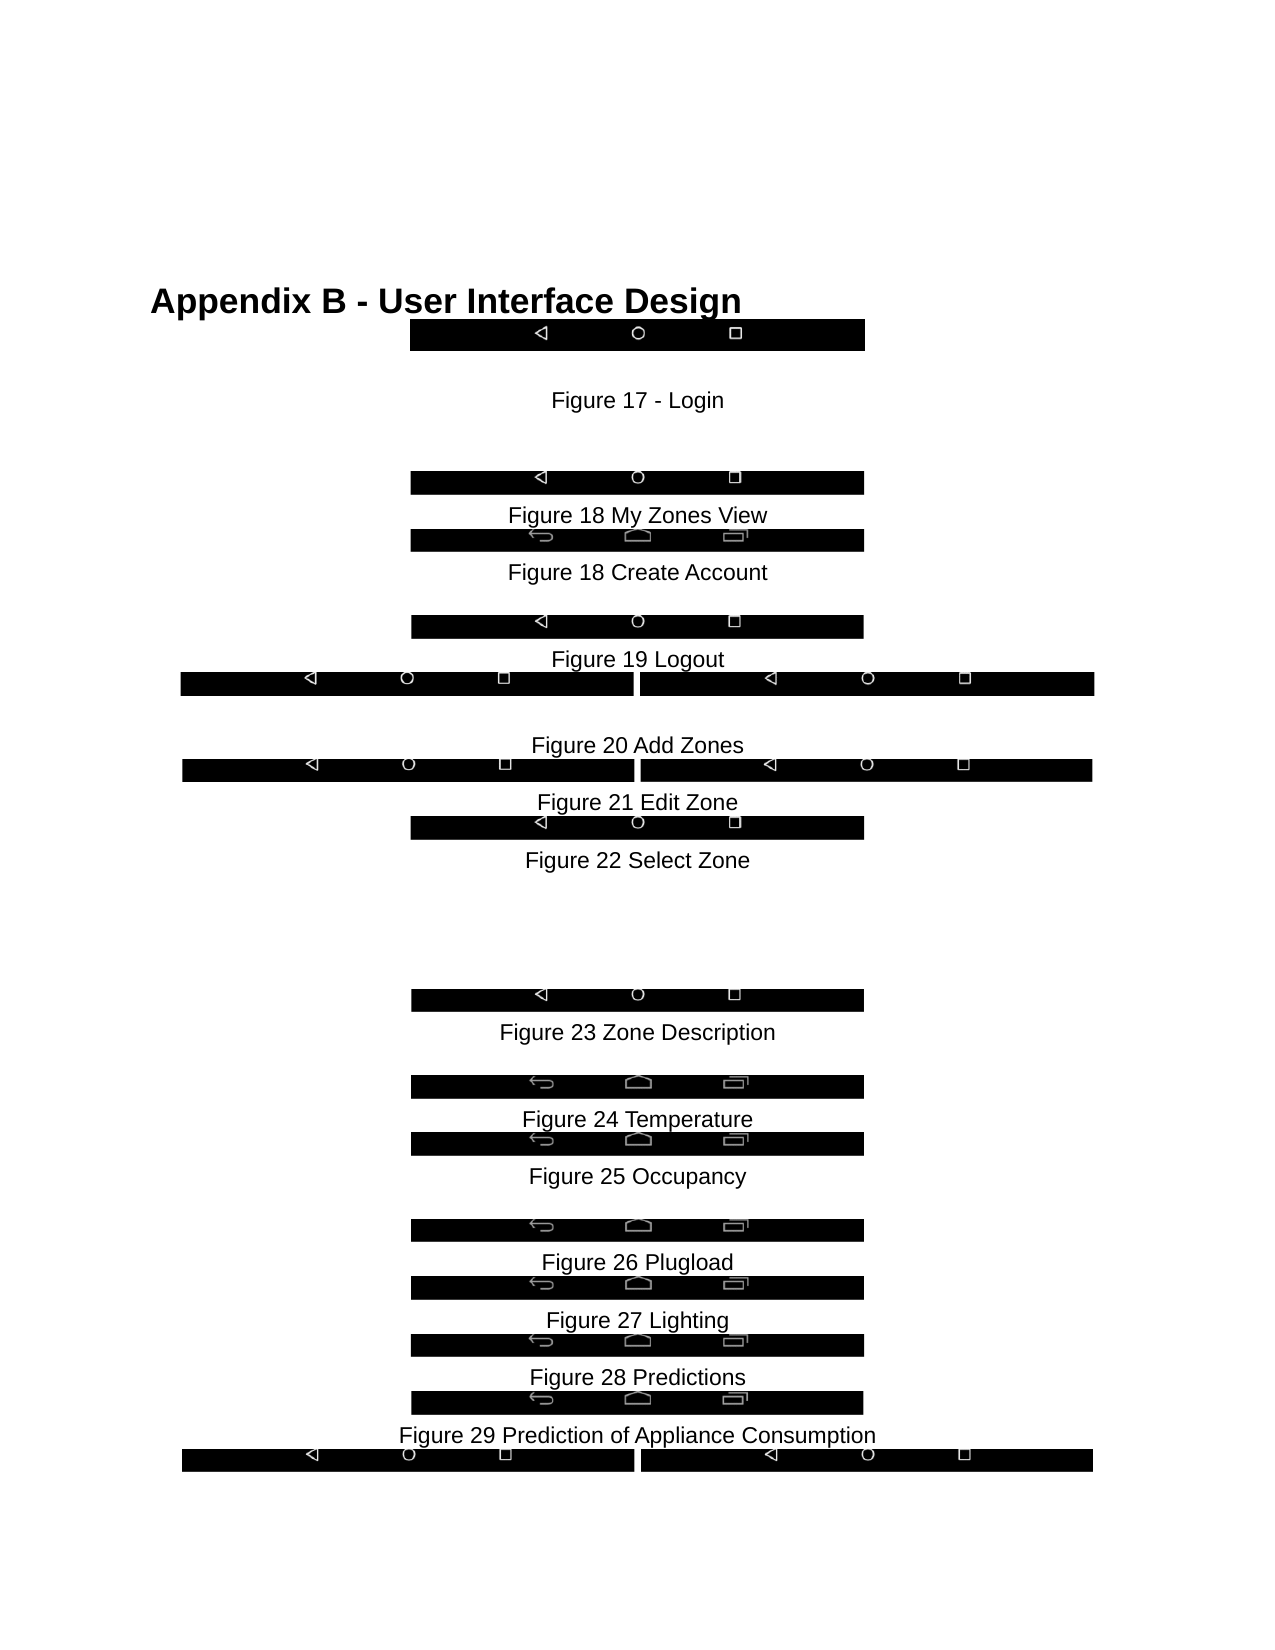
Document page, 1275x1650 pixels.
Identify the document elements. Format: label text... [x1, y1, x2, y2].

text Figure 21 Edit Zone [150, 788, 1125, 817]
text Figure 24 Temperature [150, 1104, 1125, 1133]
text Appendix B - User Interface Design [150, 291, 1125, 319]
text Figure 26 Plugload [150, 1248, 1125, 1277]
text Figure 18 My Zones View [150, 500, 1125, 529]
text Figure 19 Logout [150, 644, 1125, 673]
text Figure 27 Lighting [150, 1305, 1125, 1334]
text Figure 20 Add Zones [150, 730, 1125, 759]
text Figure 22 Select Zone [150, 845, 1125, 874]
text Figure 18 Create Account [150, 558, 1125, 587]
text Figure 28 Predictions [150, 1363, 1125, 1392]
text Figure 29 Prediction of Appliance Consumption [150, 1420, 1125, 1449]
text Figure 25 Occupancy [150, 1162, 1125, 1190]
text Figure 23 Zone Description [150, 1018, 1125, 1047]
text Figure 17 - Login [150, 385, 1125, 414]
